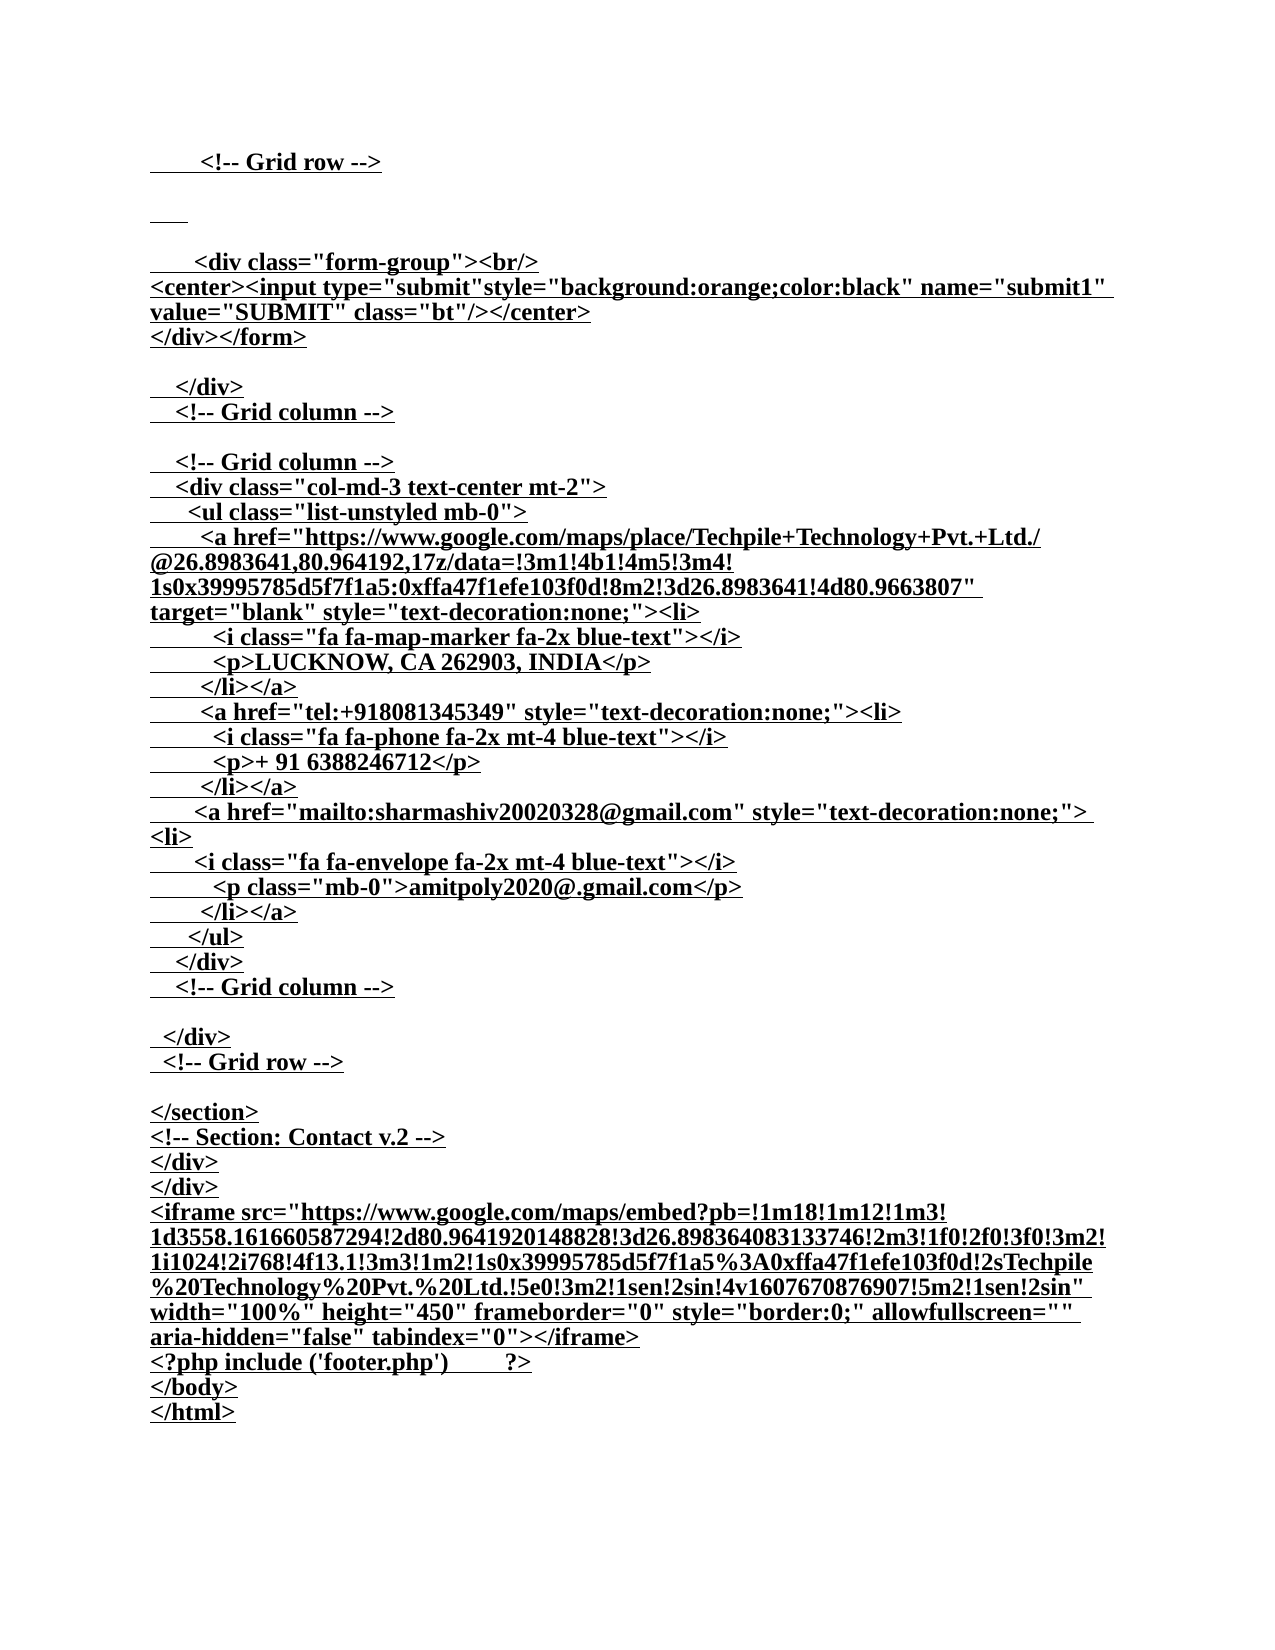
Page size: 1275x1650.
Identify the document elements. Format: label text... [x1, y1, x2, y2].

text </div> [150, 950, 1125, 975]
text <i class="fa fa-envelope fa-2x mt-4 blue-text"></i> [150, 850, 1125, 875]
text <p>LUCKNOW, CA 262903, INDIA</p> [150, 650, 1125, 675]
text <p>+ 91 6388246712</p> [150, 750, 1125, 775]
text <iframe src="https://www.google.com/maps/embed?pb=!1m18!1m12!1m3!1d3558.161660587294!2d80.9641920148828!3d26.898364083133746!2m3!1f0!2f0!3f0!3m2!1i1024!2i768!4f13.1!3m3!1m2!1s0x39995785d5f7f1a5%3A0xffa47f1efe103f0d!2sTechpile%20Technology%20Pvt.%20Ltd.!5e0!3m2!1sen!2sin!4v1607670876907!5m2!1sen!2sin" width="100%" height="450" frameborder="0" style="border:0;" allowfullscreen="" aria-hidden="false" tabindex="0"></iframe> [150, 1200, 1125, 1350]
text </div></form> [150, 325, 1125, 350]
text <div class="form-group"><br/> [150, 250, 1125, 275]
text </div> [150, 1150, 1125, 1175]
text <i class="fa fa-map-marker fa-2x blue-text"></i> [150, 625, 1125, 650]
text <a href="https://www.google.com/maps/place/Techpile+Technology+Pvt.+Ltd./@26.8983641,80.964192,17z/data=!3m1!4b1!4m5!3m4!1s0x39995785d5f7f1a5:0xffa47f1efe103f0d!8m2!3d26.8983641!4d80.9663807" target="blank" style="text-decoration:none;"><li> [150, 525, 1125, 625]
text <p class="mb-0">amitpoly2020@.gmail.com</p> [150, 875, 1125, 900]
text <?php include ('footer.php') ?> [150, 1350, 1125, 1375]
text </div> [150, 375, 1125, 400]
text <a href="mailto:sharmashiv20020328@gmail.com" style="text-decoration:none;"> <li> [150, 800, 1125, 850]
text </li></a> [150, 675, 1125, 700]
text <!-- Grid row --> [150, 150, 1125, 175]
text </div> [150, 1175, 1125, 1200]
text </html> [150, 1400, 1125, 1425]
text </section> [150, 1100, 1125, 1125]
text <div class="col-md-3 text-center mt-2"> [150, 475, 1125, 500]
text <!-- Grid column --> [150, 975, 1125, 1000]
text <a href="tel:+918081345349" style="text-decoration:none;"><li> [150, 700, 1125, 725]
text <!-- Section: Contact v.2 --> [150, 1125, 1125, 1150]
text <center><input type="submit"style="background:orange;color:black" name="submit1" value="SUBMIT" class="bt"/></center> [150, 275, 1125, 325]
text </ul> [150, 925, 1125, 950]
text <!-- Grid column --> [150, 450, 1125, 475]
text </body> [150, 1375, 1125, 1400]
text <!-- Grid row --> [150, 1050, 1125, 1075]
text <ul class="list-unstyled mb-0"> [150, 500, 1125, 525]
text </li></a> [150, 900, 1125, 925]
text <i class="fa fa-phone fa-2x mt-4 blue-text"></i> [150, 725, 1125, 750]
text </li></a> [150, 775, 1125, 800]
text </div> [150, 1025, 1125, 1050]
text <!-- Grid column --> [150, 400, 1125, 425]
